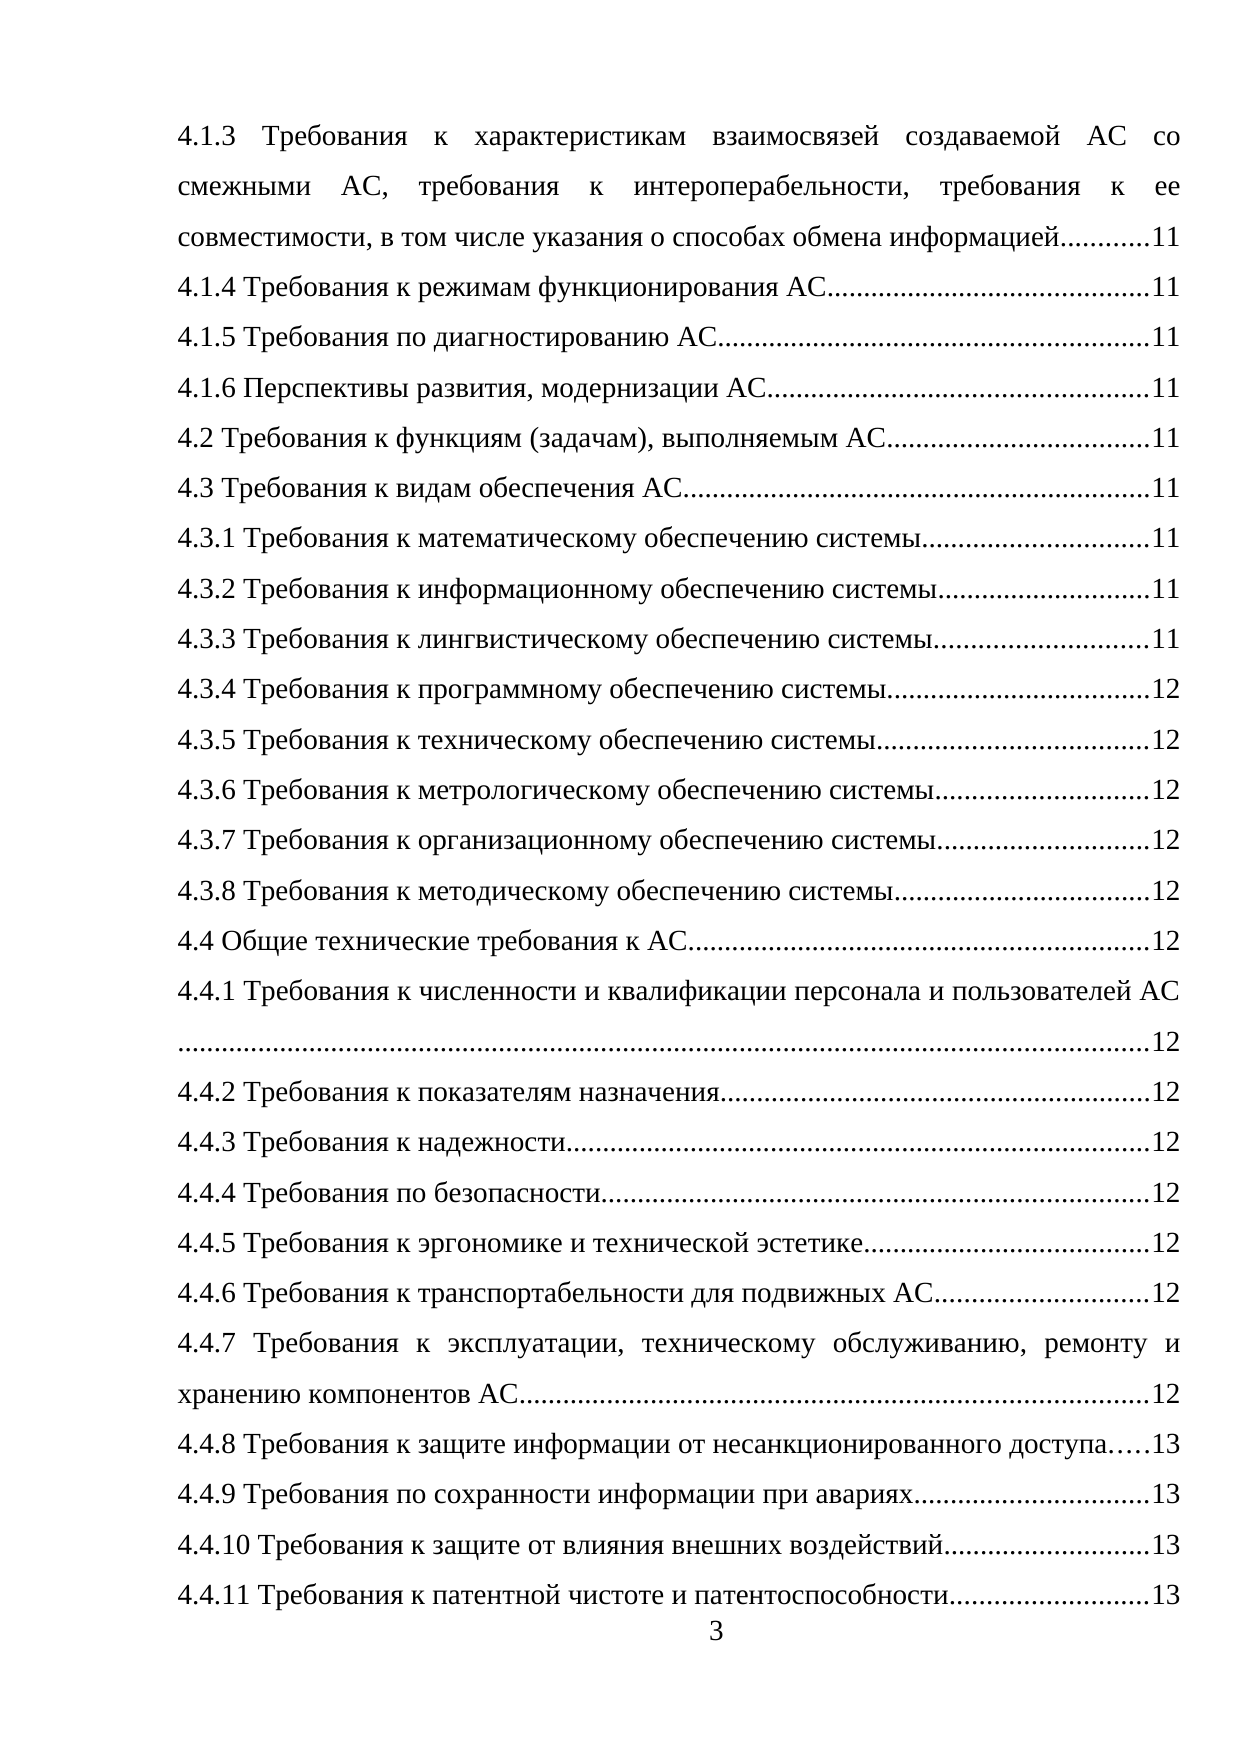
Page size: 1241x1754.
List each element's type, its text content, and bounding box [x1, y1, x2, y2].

text 4.4.2 Требования к показателям назначения 12 [177, 1074, 1181, 1108]
text 4.4.3 Требования к надежности 12 [177, 1124, 1181, 1158]
text 4.3.5 Требования к техническому обеспечению системы 12 [177, 722, 1181, 755]
text 4.3.3 Требования к лингвистическому обеспечению системы 11 [177, 621, 1181, 655]
text 4.3 Требования к видам обеспечения АС 11 [177, 470, 1181, 504]
text 4.4.4 Требования по безопасности 12 [177, 1175, 1181, 1208]
text 4.4.7 Требования к эксплуатации, техническому обслуживанию, ремонту и хранению компонентов АС 12 [177, 1326, 1181, 1409]
text 4.1.5 Требования по диагностированию АС 11 [177, 319, 1181, 353]
text 4.1.4 Требования к режимам функционирования АС 11 [177, 269, 1181, 303]
text 4.4.9 Требования по сохранности информации при авариях 13 [177, 1477, 1181, 1510]
text 4.4.5 Требования к эргономике и технической эстетике 12 [177, 1225, 1181, 1258]
text 4.3.8 Требования к методическому обеспечению системы 12 [177, 873, 1181, 906]
text 4.1.3 Требования к характеристикам взаимосвязей создаваемой АС со смежными АС, требования к интероперабельности, требования к ее совместимости, в том числе указания о способах обмена информацией 11 [177, 118, 1181, 252]
text 4.3.4 Требования к программному обеспечению системы 12 [177, 672, 1181, 705]
text 4.3.2 Требования к информационному обеспечению системы 11 [177, 571, 1181, 604]
text 4.4.11 Требования к патентной чистоте и патентоспособности 13 [177, 1577, 1181, 1611]
text 4.3.7 Требования к организационному обеспечению системы 12 [177, 822, 1181, 856]
text 4.4.6 Требования к транспортабельности для подвижных АС 12 [177, 1275, 1181, 1309]
text 4.3.6 Требования к метрологическому обеспечению системы 12 [177, 772, 1181, 806]
text 4.3.1 Требования к математическому обеспечению системы 11 [177, 521, 1181, 554]
text 4.4.10 Требования к защите от влияния внешних воздействий 13 [177, 1527, 1181, 1560]
text 4.2 Требования к функциям (задачам), выполняемым АС 11 [177, 420, 1181, 453]
text 4.1.6 Перспективы развития, модернизации АС 11 [177, 370, 1181, 403]
text 4.4 Общие технические требования к АС 12 [177, 923, 1181, 957]
text 4.4.8 Требования к защите информации от несанкционированного доступа 13 [177, 1426, 1181, 1460]
text 4.4.1 Требования к численности и квалификации персонала и пользователей АС 12 [177, 973, 1181, 1057]
